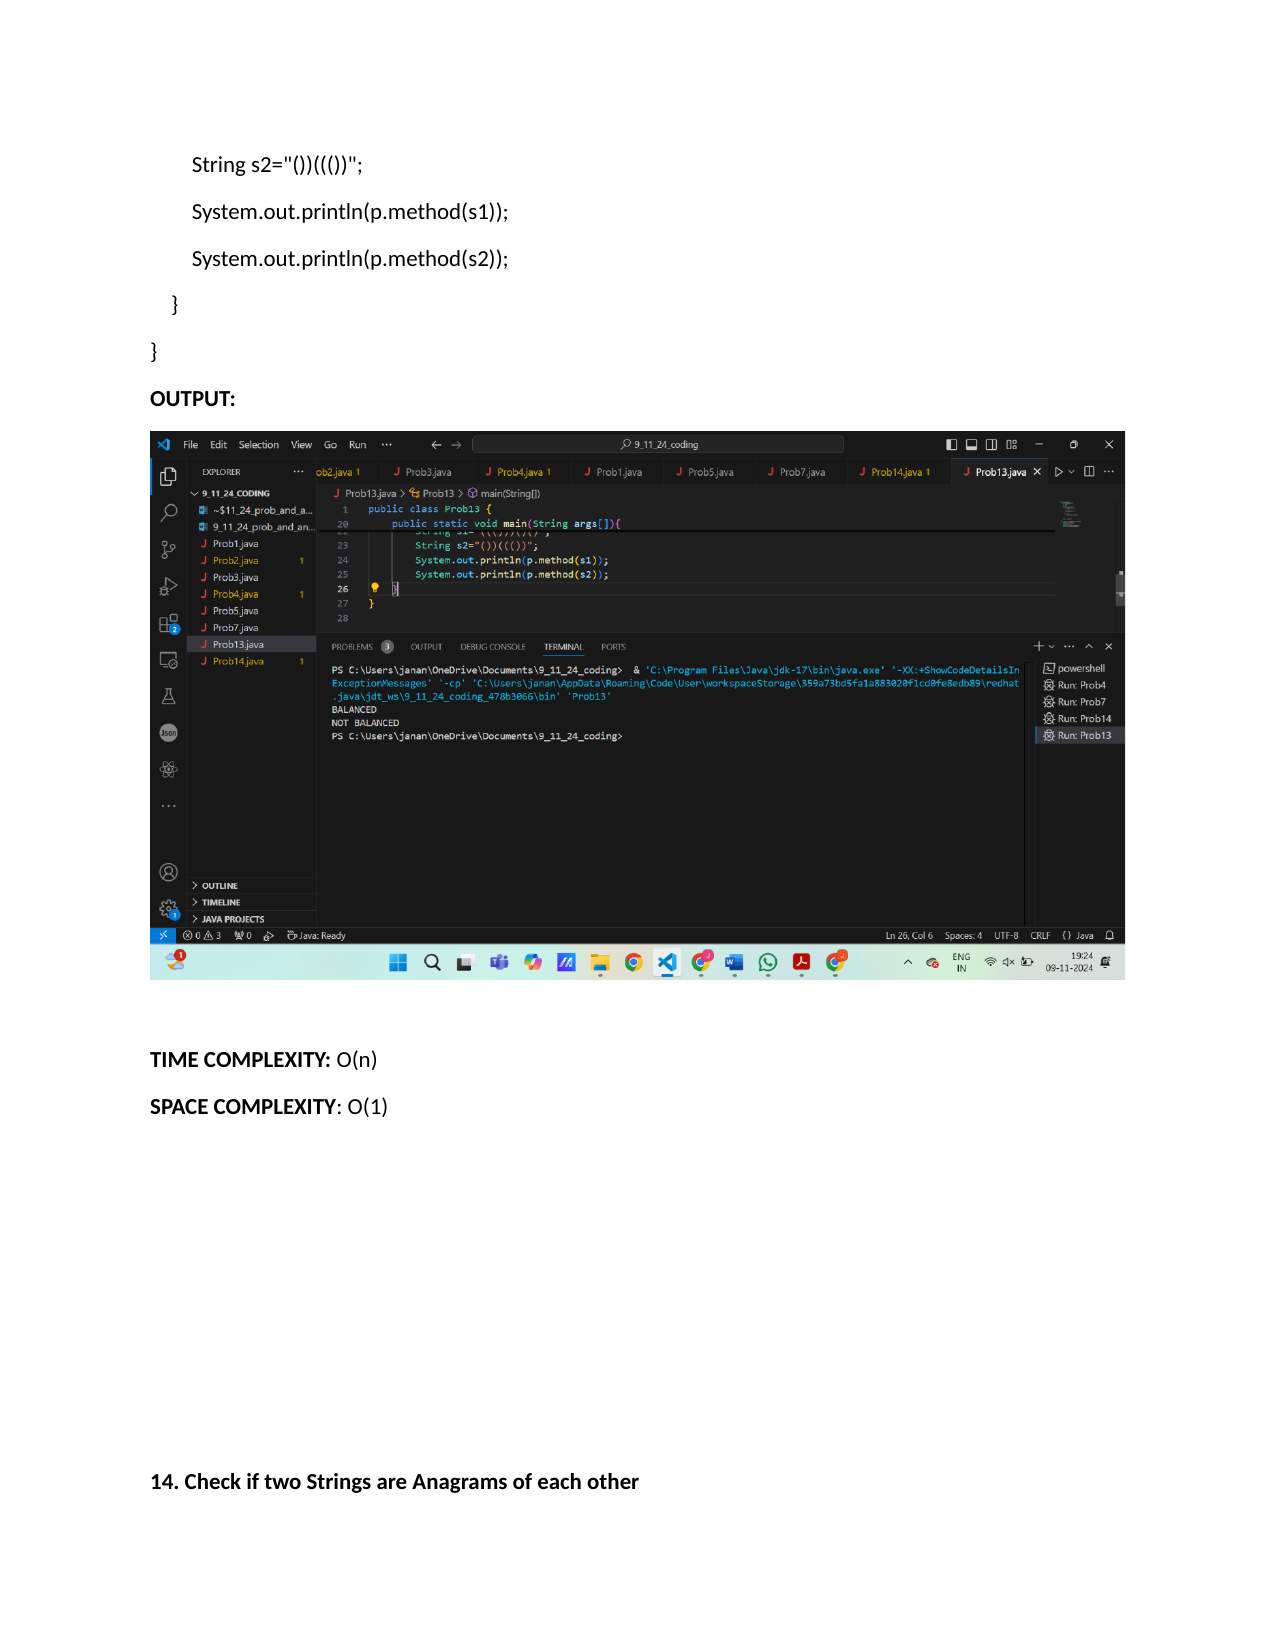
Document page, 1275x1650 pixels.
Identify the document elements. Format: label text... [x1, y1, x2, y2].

text System.out.println(p.method(s1)); [150, 197, 1125, 225]
text 14. Check if two Strings are Anagrams of each other [150, 1467, 1125, 1495]
text OUTPUT: [150, 384, 1125, 412]
text } [150, 291, 1125, 319]
text System.out.println(p.method(s2)); [150, 244, 1125, 272]
text SPACE COMPLEXITY: O(1) [150, 1092, 1125, 1120]
text String s2="())((())"; [150, 150, 1125, 178]
picture [150, 431, 1125, 980]
text } [150, 337, 1125, 366]
text TIME COMPLEXITY: O(n) [150, 1045, 1125, 1073]
